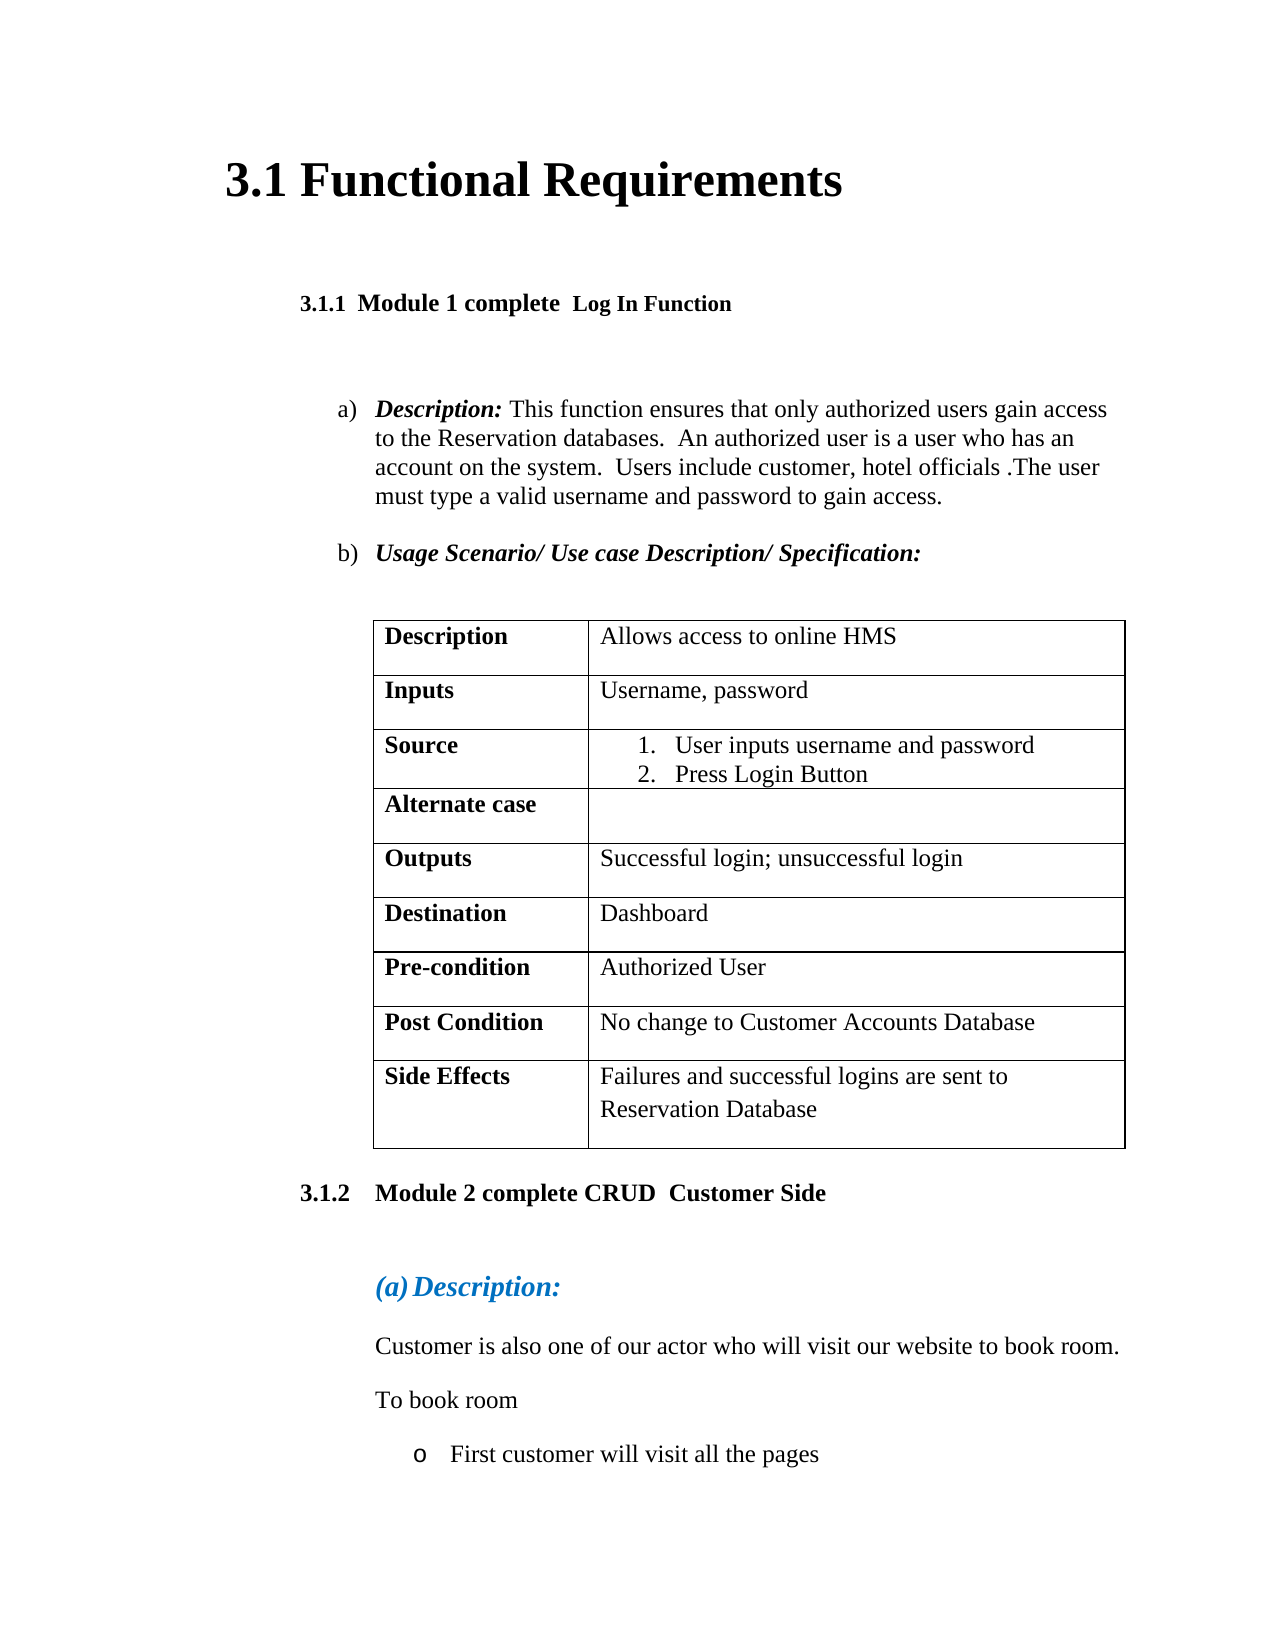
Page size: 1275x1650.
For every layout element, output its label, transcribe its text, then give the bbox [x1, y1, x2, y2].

table_cell Pre-condition [374, 953, 588, 1006]
table_cell Successful login; unsuccessful login [589, 844, 1124, 897]
text Customer is also one of our actor who will visit our website to book room. [300, 1331, 1125, 1360]
list Module 2 complete CRUD Customer Side [300, 1178, 1125, 1206]
table_cell Outputs [374, 844, 588, 897]
table_cell Destination [374, 898, 588, 951]
table_cell User inputs username and password Press Login Button [589, 730, 1124, 788]
table_cell Failures and successful logins are sent to Reservation Database [589, 1061, 1124, 1148]
text 3.1 Functional Requirements [150, 150, 1125, 207]
table_cell No change to Customer Accounts Database [589, 1007, 1124, 1060]
list Description: This function ensures that only authorized users gain access to the Reservation databases. An authorized user is a user who has an account on the system. Users include customer, hotel officials .The user must type a valid username and password to gain access. [337, 394, 1125, 509]
table_cell Inputs [374, 676, 588, 729]
table_cell [589, 789, 1124, 842]
table_cell Username, password [589, 676, 1124, 729]
text 3.1.1 Module 1 complete Log In Function [150, 288, 1125, 317]
text To book room [150, 1385, 1125, 1414]
list Usage Scenario/ Use case Description/ Specification: [337, 538, 1125, 567]
table_header Allows access to online HMS [589, 621, 1124, 674]
table_cell Authorized User [589, 953, 1124, 1006]
table_cell Alternate case [374, 789, 588, 842]
list Description: [375, 1269, 1125, 1302]
table_cell Dashboard [589, 898, 1124, 951]
table_header Description [374, 621, 588, 674]
table_cell Source [374, 730, 588, 788]
table_cell Side Effects [374, 1061, 588, 1148]
table_cell Post Condition [374, 1007, 588, 1060]
list First customer will visit all the pages [412, 1439, 1125, 1470]
